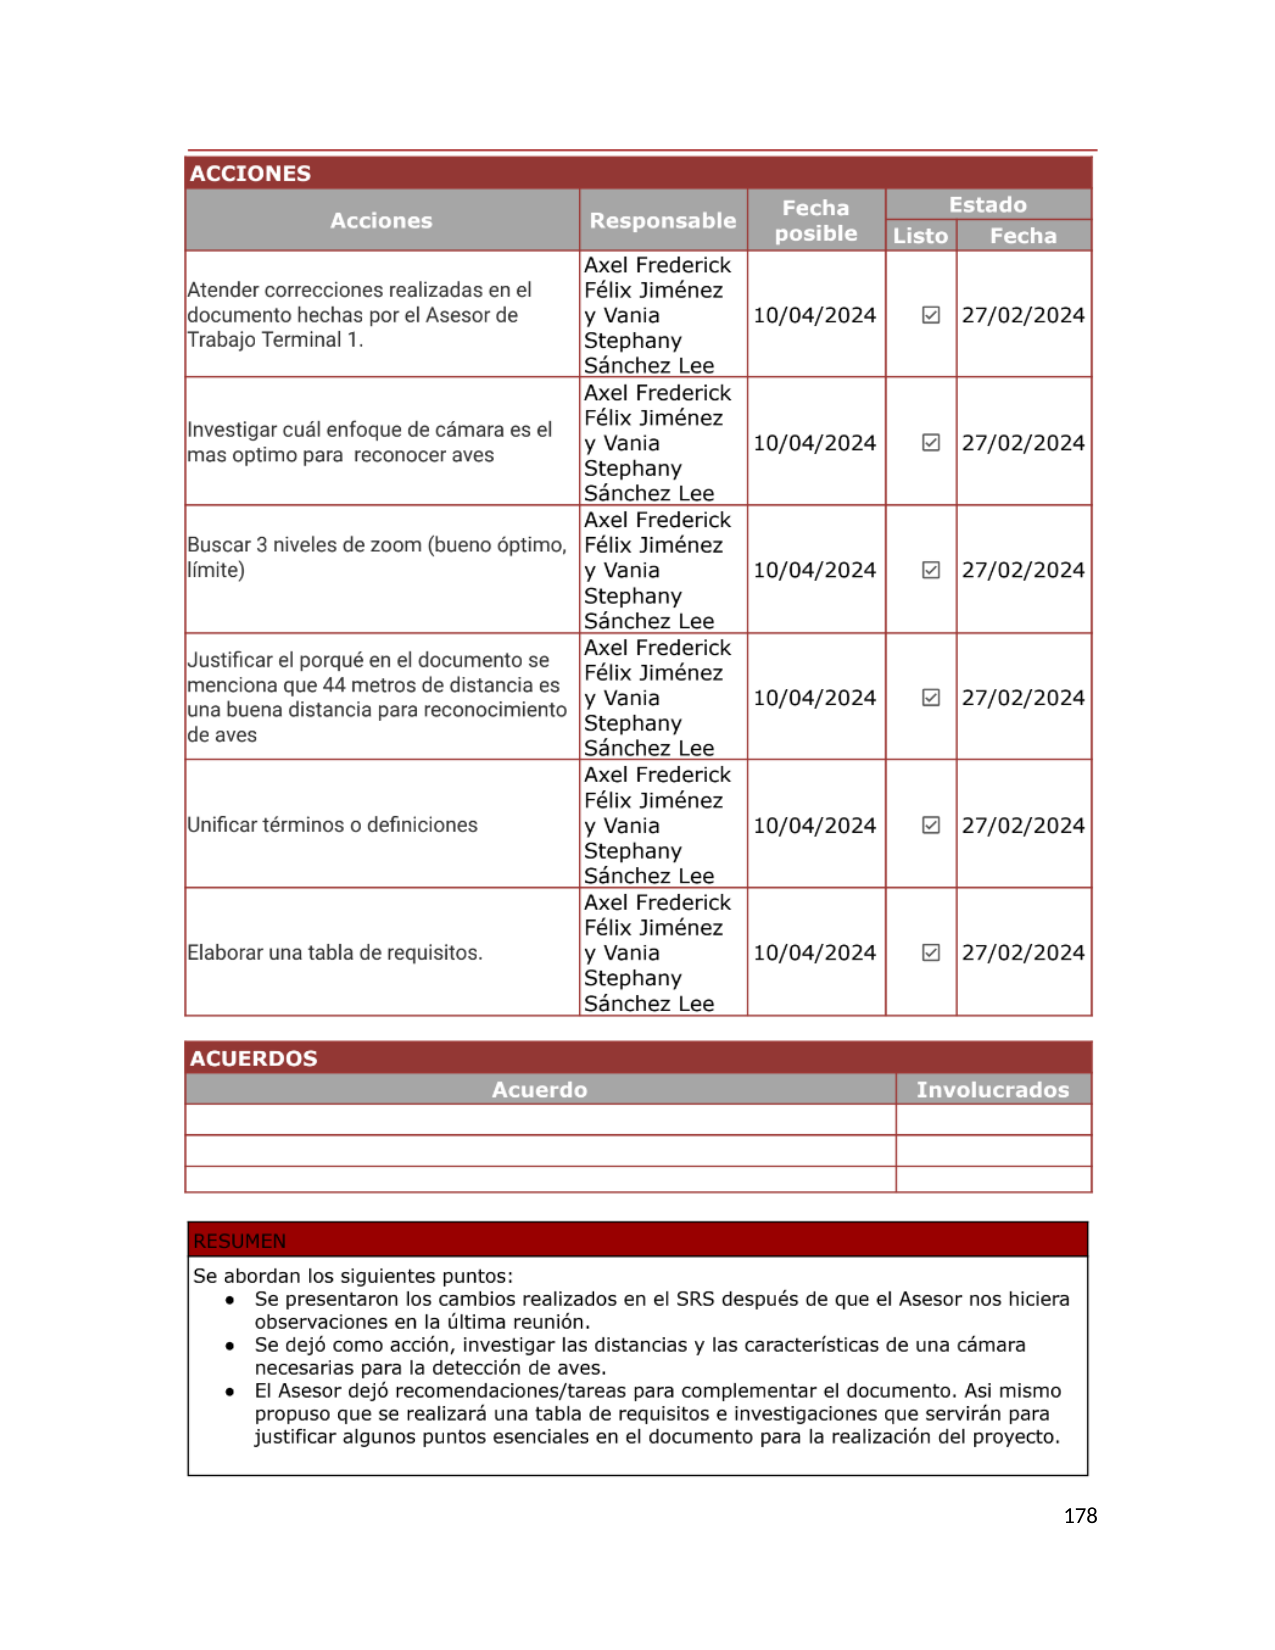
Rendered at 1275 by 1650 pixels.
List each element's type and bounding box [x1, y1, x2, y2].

picture [177, 147, 1098, 1206]
picture [177, 1208, 1098, 1481]
